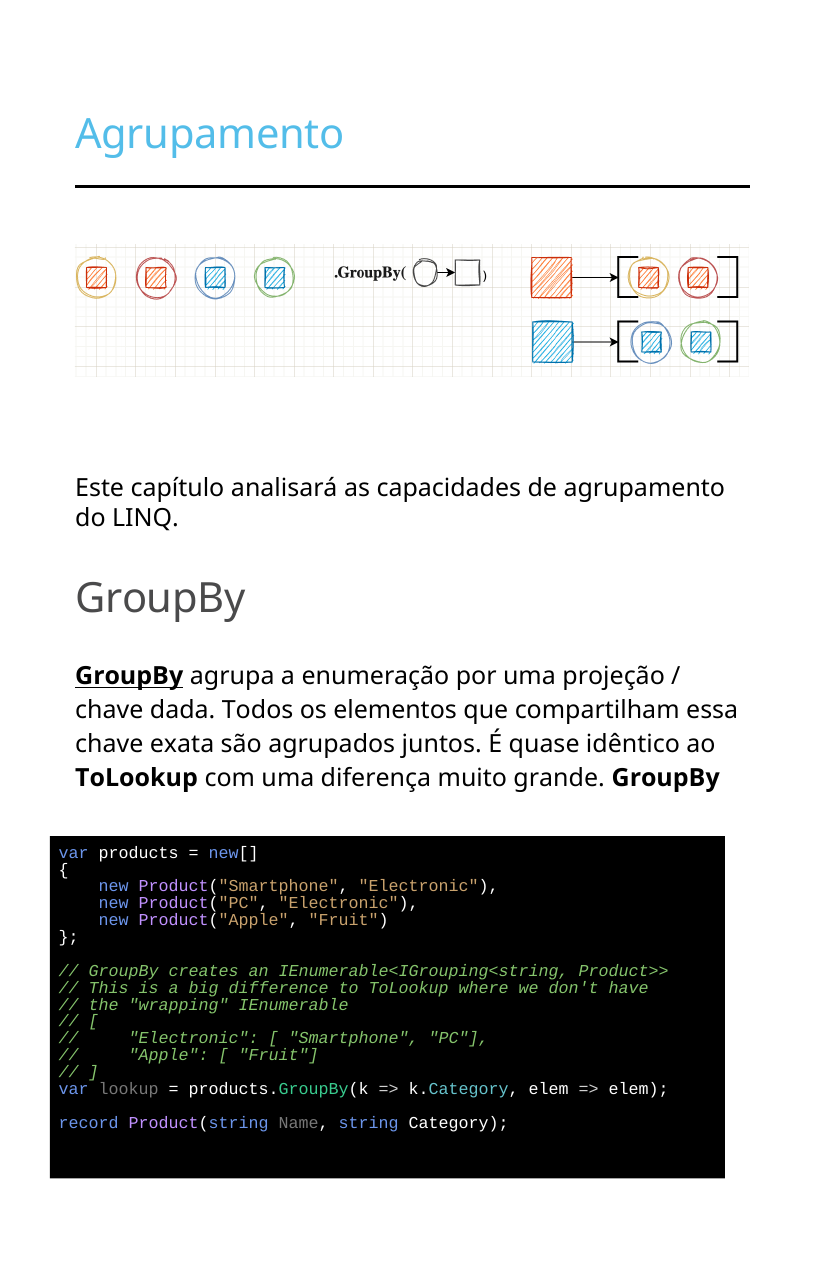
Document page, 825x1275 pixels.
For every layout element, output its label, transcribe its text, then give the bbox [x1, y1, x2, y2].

picture [73, 244, 749, 377]
text GroupBy agrupa a enumeração por uma projeção / chave dada. Todos os elementos que compartilham essa chave exata são agrupados juntos. É quase idêntico ao ToLookup com uma diferença muito grande. GroupBy significa "Eu estou construindo um objeto para representar a pergunta 'como essas coisas seriam se eu as organizasse por grupo?" Chamando ToLookup significa "Eu quero um cache de tudo agora organizado por grupo“. [75, 658, 750, 794]
text Agrupamento [75, 104, 750, 161]
text Este capítulo analisará as capacidades de agrupamento do LINQ. [75, 472, 750, 534]
text GroupBy [75, 568, 750, 624]
